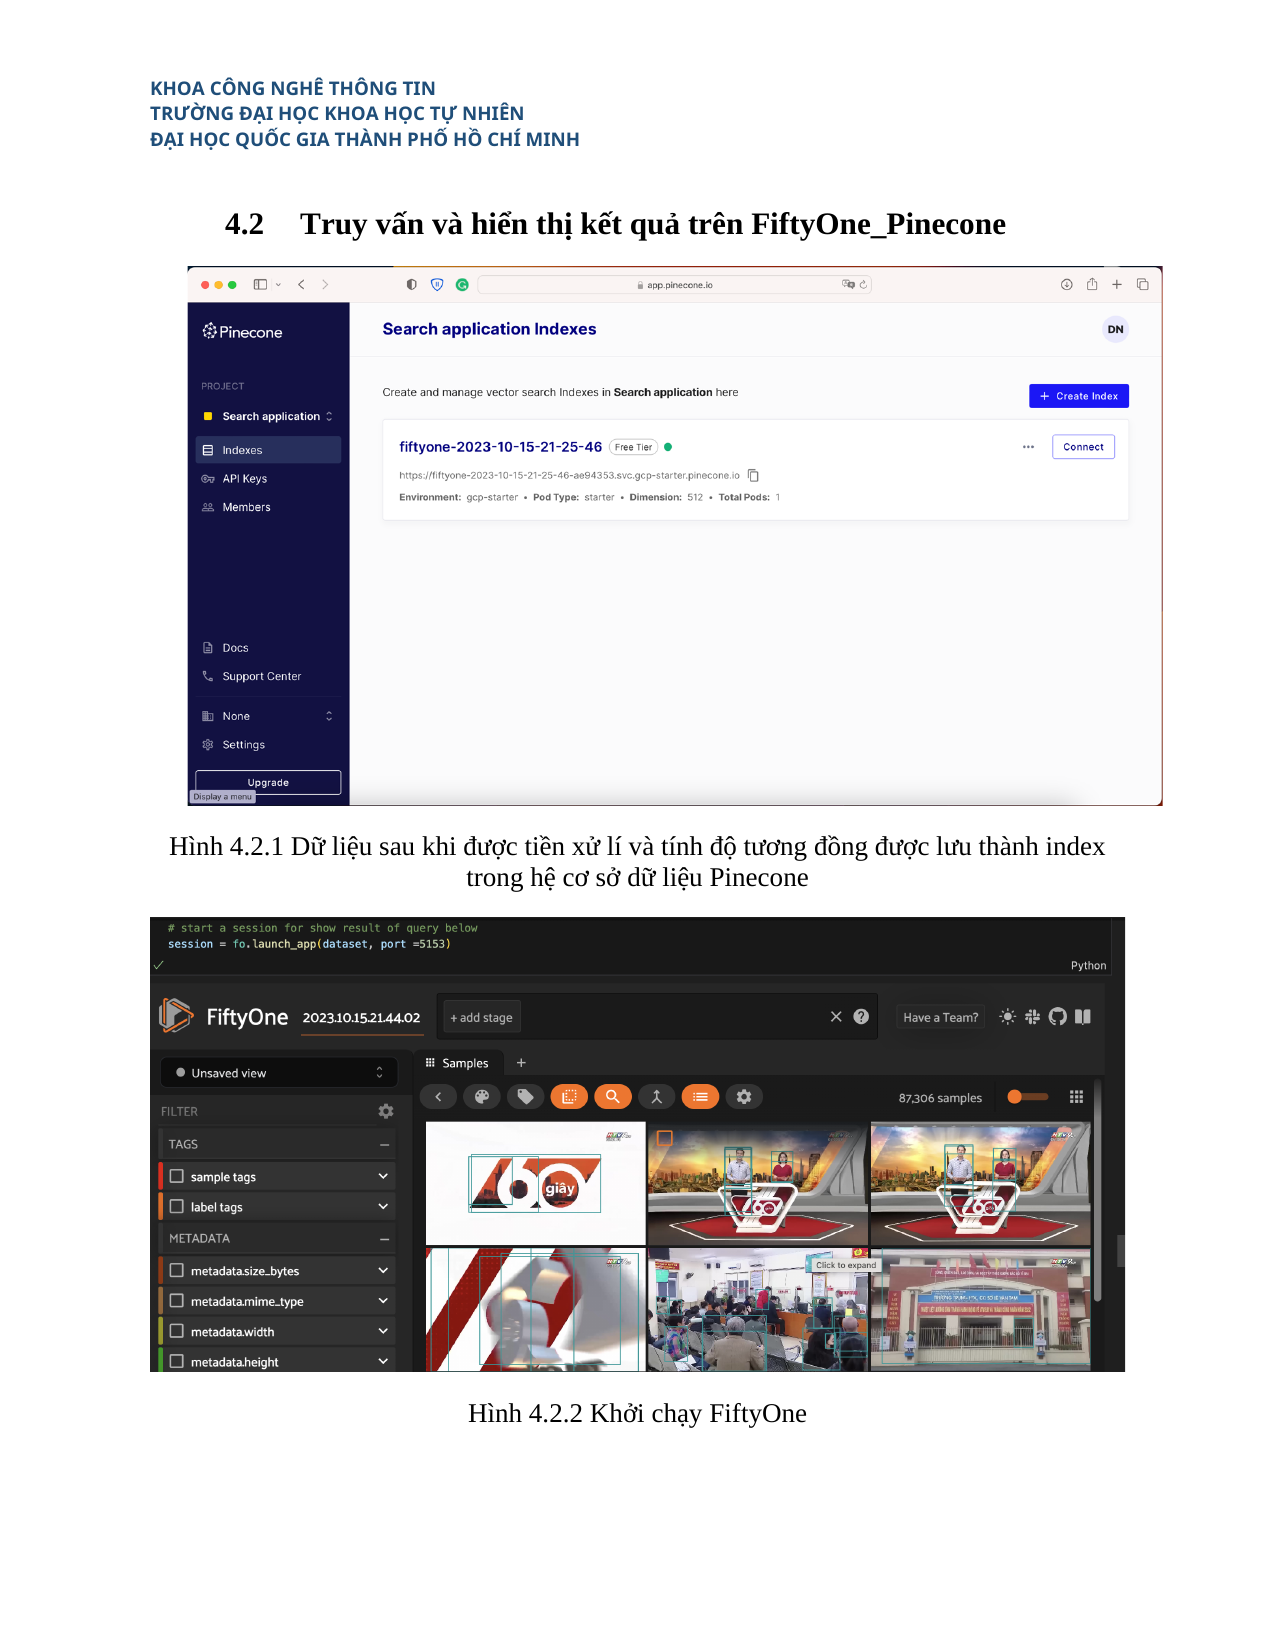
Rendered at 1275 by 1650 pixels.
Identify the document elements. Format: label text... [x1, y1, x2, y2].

subtitle Truy vấn và hiển thị kết quả trên FiftyOne_Pinecone [225, 205, 1125, 241]
picture [150, 917, 1125, 1372]
text Hình 4.2.2 Khởi chạy FiftyOne [150, 1397, 1125, 1428]
picture [187, 266, 1163, 806]
text Hình 4.2.1 Dữ liệu sau khi được tiền xử lí và tính độ tương đồng được lưu thành index trong hệ cơ sở dữ liệu Pinecone [150, 830, 1125, 892]
